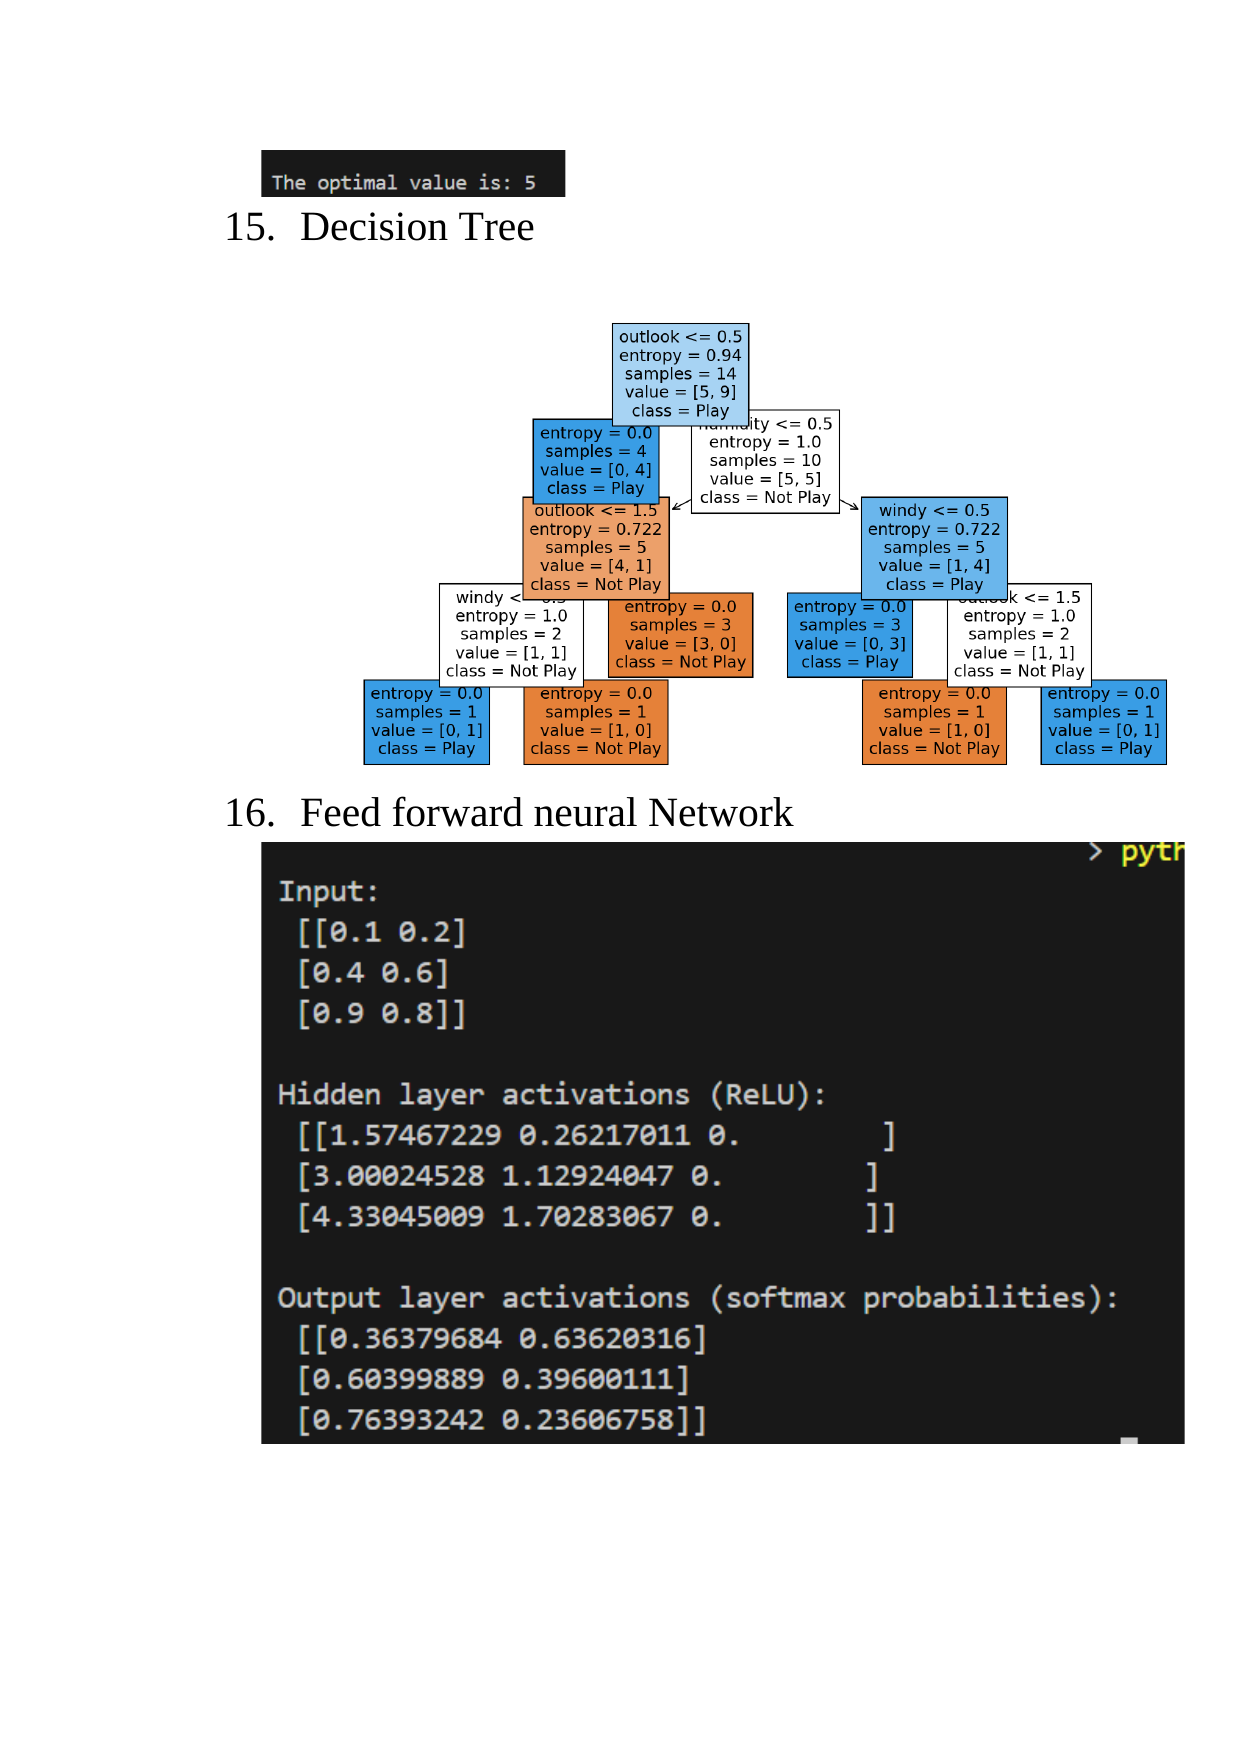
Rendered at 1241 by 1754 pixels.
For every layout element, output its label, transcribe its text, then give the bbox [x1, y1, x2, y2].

picture [261, 842, 1185, 1444]
list Feed forward neural Network [224, 787, 1090, 835]
picture [261, 256, 1202, 784]
picture [261, 150, 566, 197]
list Decision Tree [224, 201, 1090, 249]
